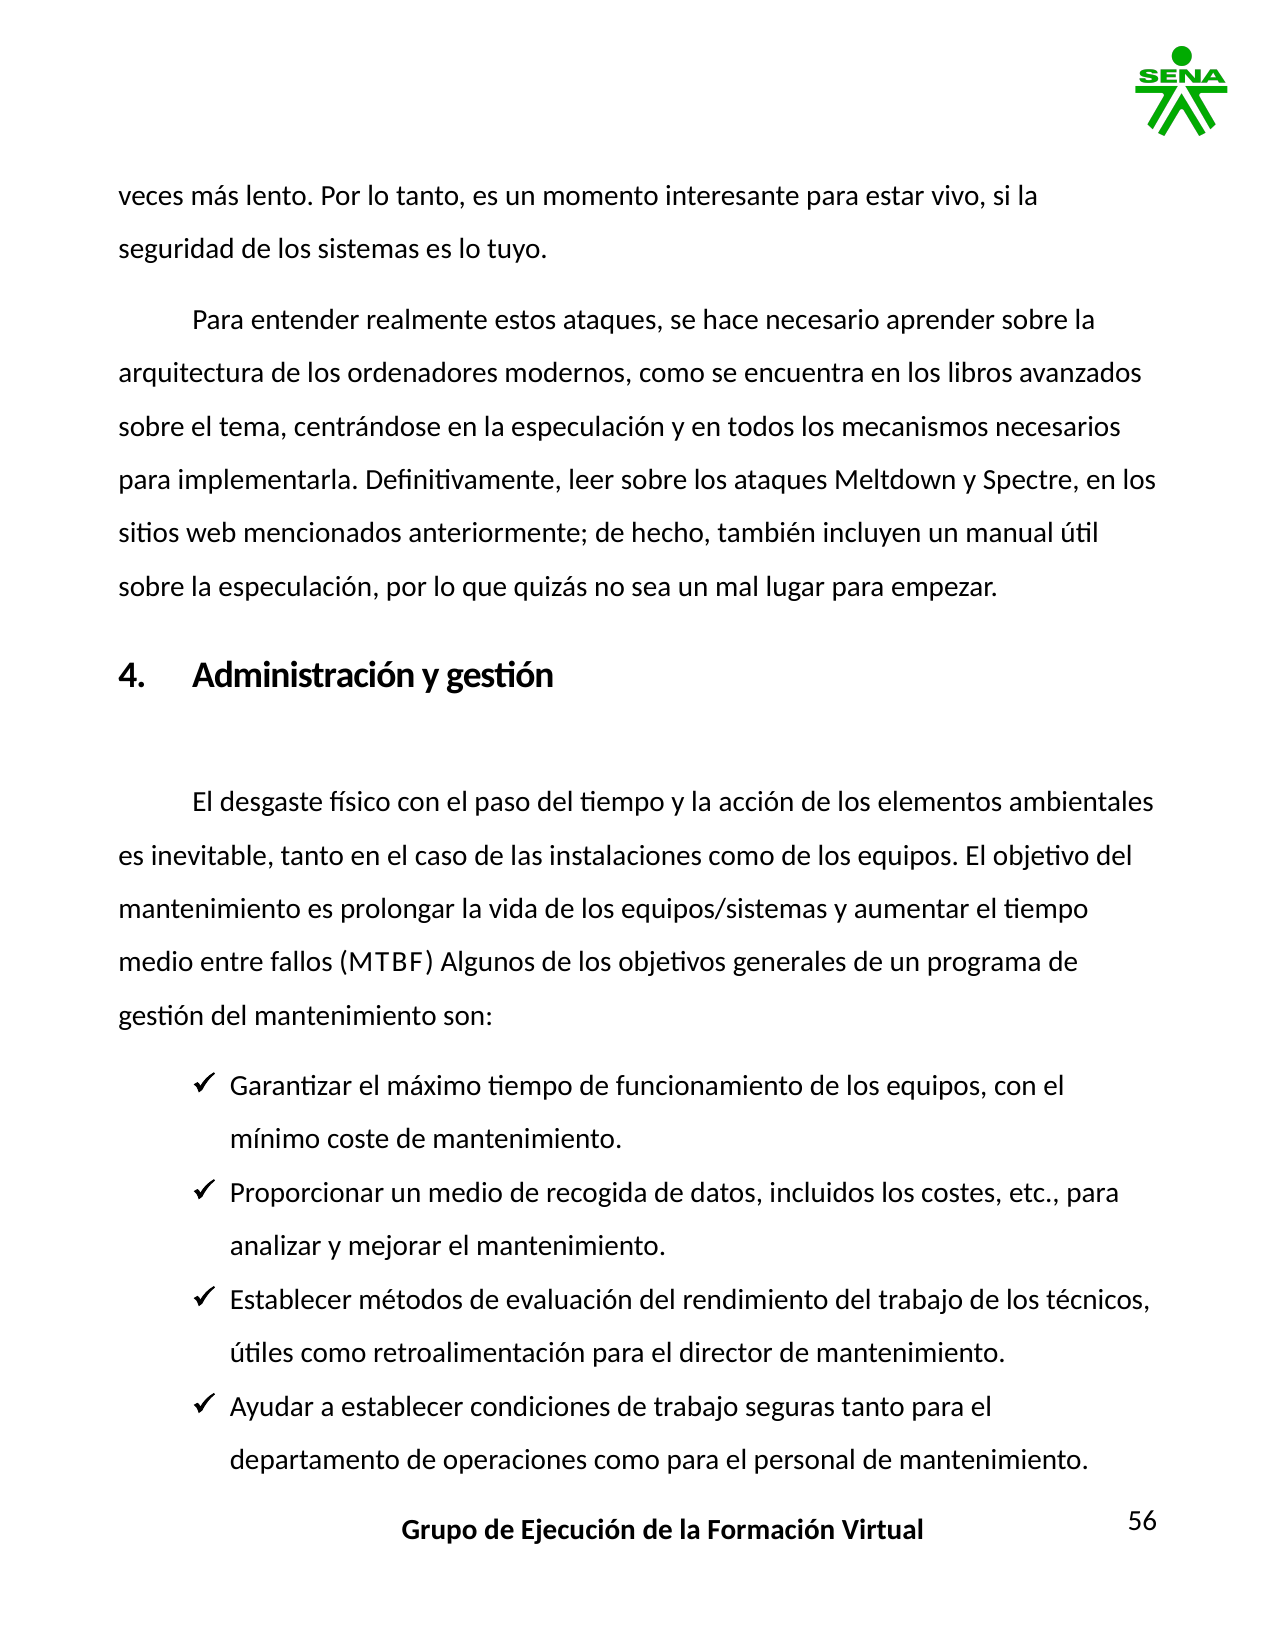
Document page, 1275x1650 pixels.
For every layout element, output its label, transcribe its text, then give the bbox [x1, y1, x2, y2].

list Ayudar a establecer condiciones de trabajo seguras tanto para el departamento de operaciones como para el personal de mantenimiento. [192, 1388, 1157, 1477]
text El desgaste físico con el paso del tiempo y la acción de los elementos ambientales es inevitable, tanto en el caso de las instalaciones como de los equipos. El objetivo del mantenimiento es prolongar la vida de los equipos/sistemas y aumentar el tiempo medio entre fallos (MTBF) Algunos de los objetivos generales de un programa de gestión del mantenimiento son: [118, 783, 1157, 1032]
subtitle Administración y gestión [118, 651, 1157, 696]
picture [1135, 46, 1228, 136]
list Proporcionar un medio de recogida de datos, incluidos los costes, etc., para analizar y mejorar el mantenimiento. [192, 1174, 1157, 1263]
list Establecer métodos de evaluación del rendimiento del trabajo de los técnicos, útiles como retroalimentación para el director de mantenimiento. [192, 1281, 1157, 1370]
text Para entender realmente estos ataques, se hace necesario aprender sobre la arquitectura de los ordenadores modernos, como se encuentra en los libros avanzados sobre el tema, centrándose en la especulación y en todos los mecanismos necesarios para implementarla. Definitivamente, leer sobre los ataques Meltdown y Spectre, en los sitios web mencionados anteriormente; de hecho, también incluyen un manual útil sobre la especulación, por lo que quizás no sea un mal lugar para empezar. [118, 301, 1157, 603]
list Garantizar el máximo tiempo de funcionamiento de los equipos, con el mínimo coste de mantenimiento. [192, 1067, 1157, 1156]
